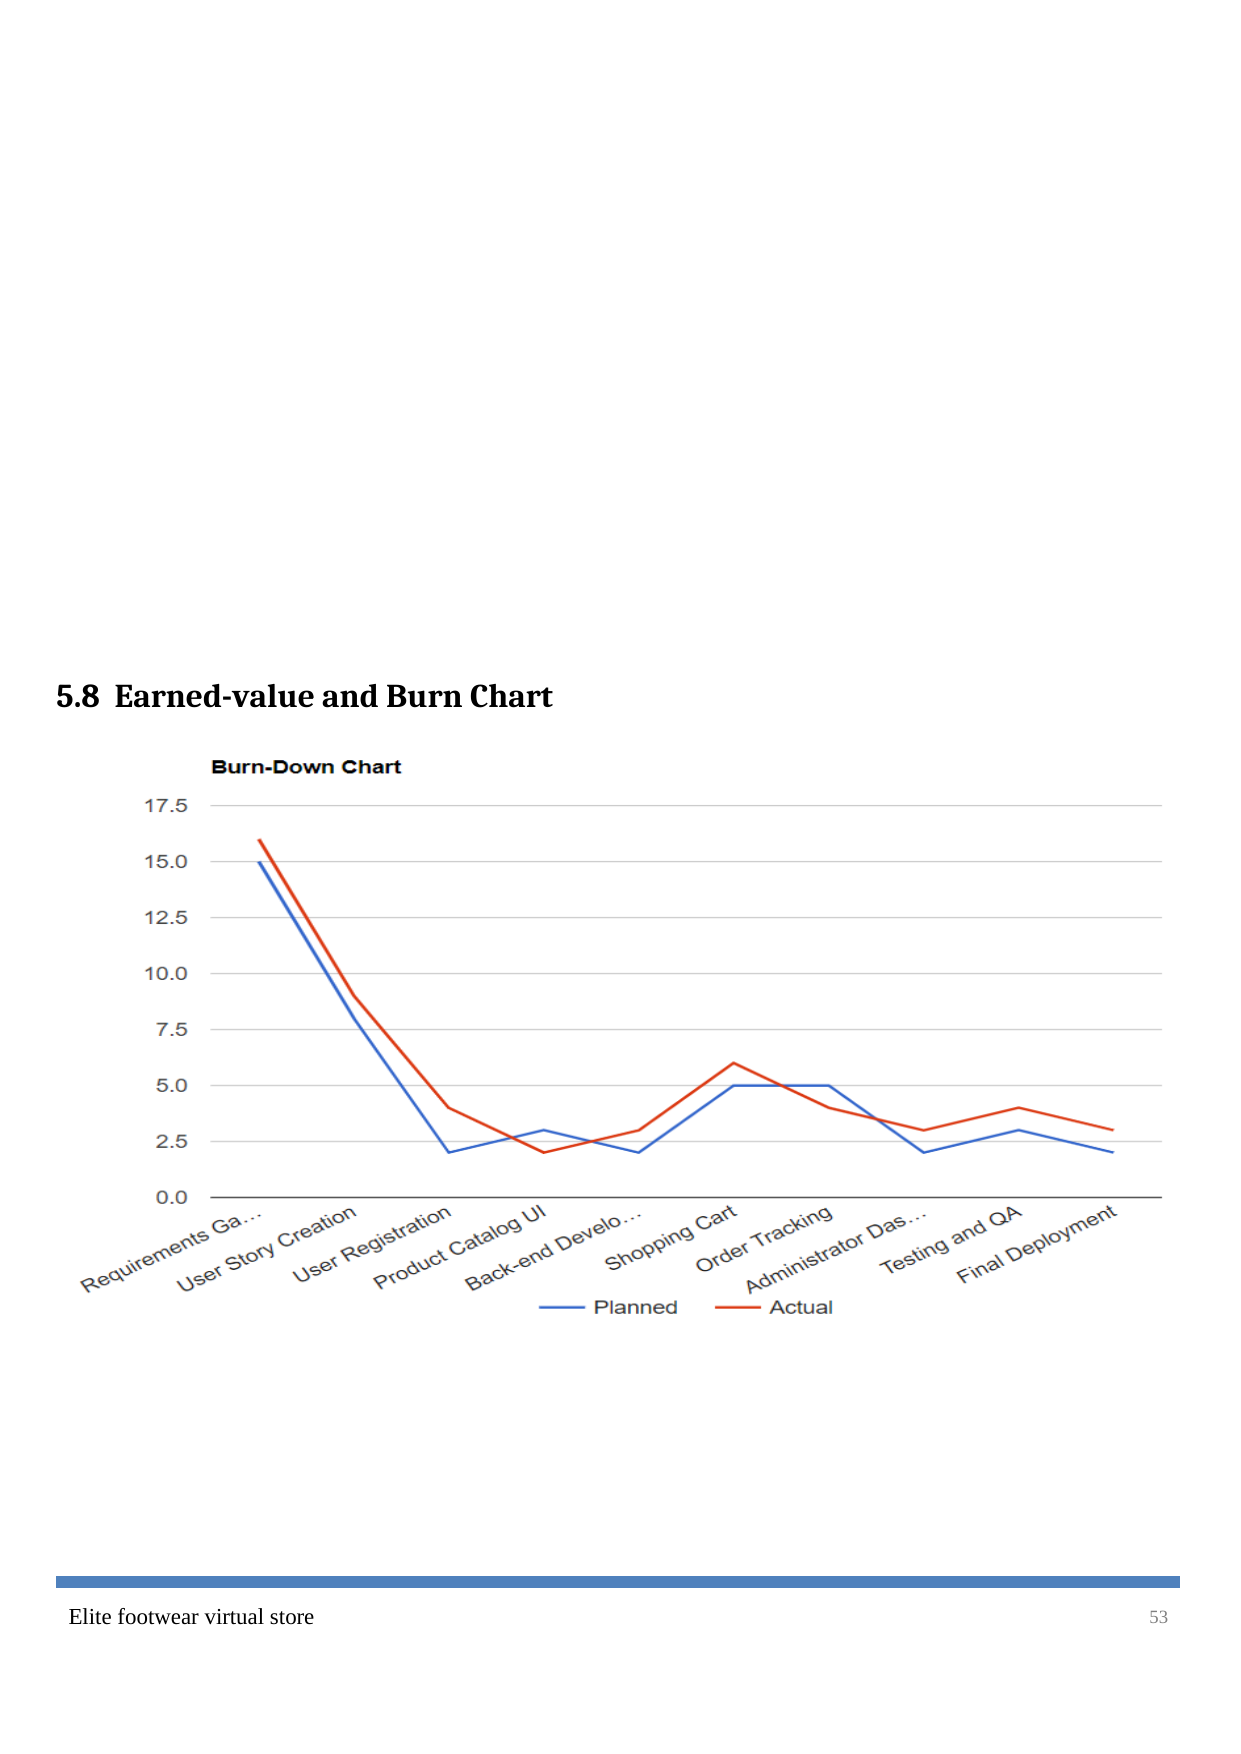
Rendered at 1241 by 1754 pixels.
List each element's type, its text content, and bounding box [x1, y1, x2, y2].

text 5.8 Earned-value and Burn Chart [56, 678, 1180, 716]
picture [56, 716, 1166, 1339]
